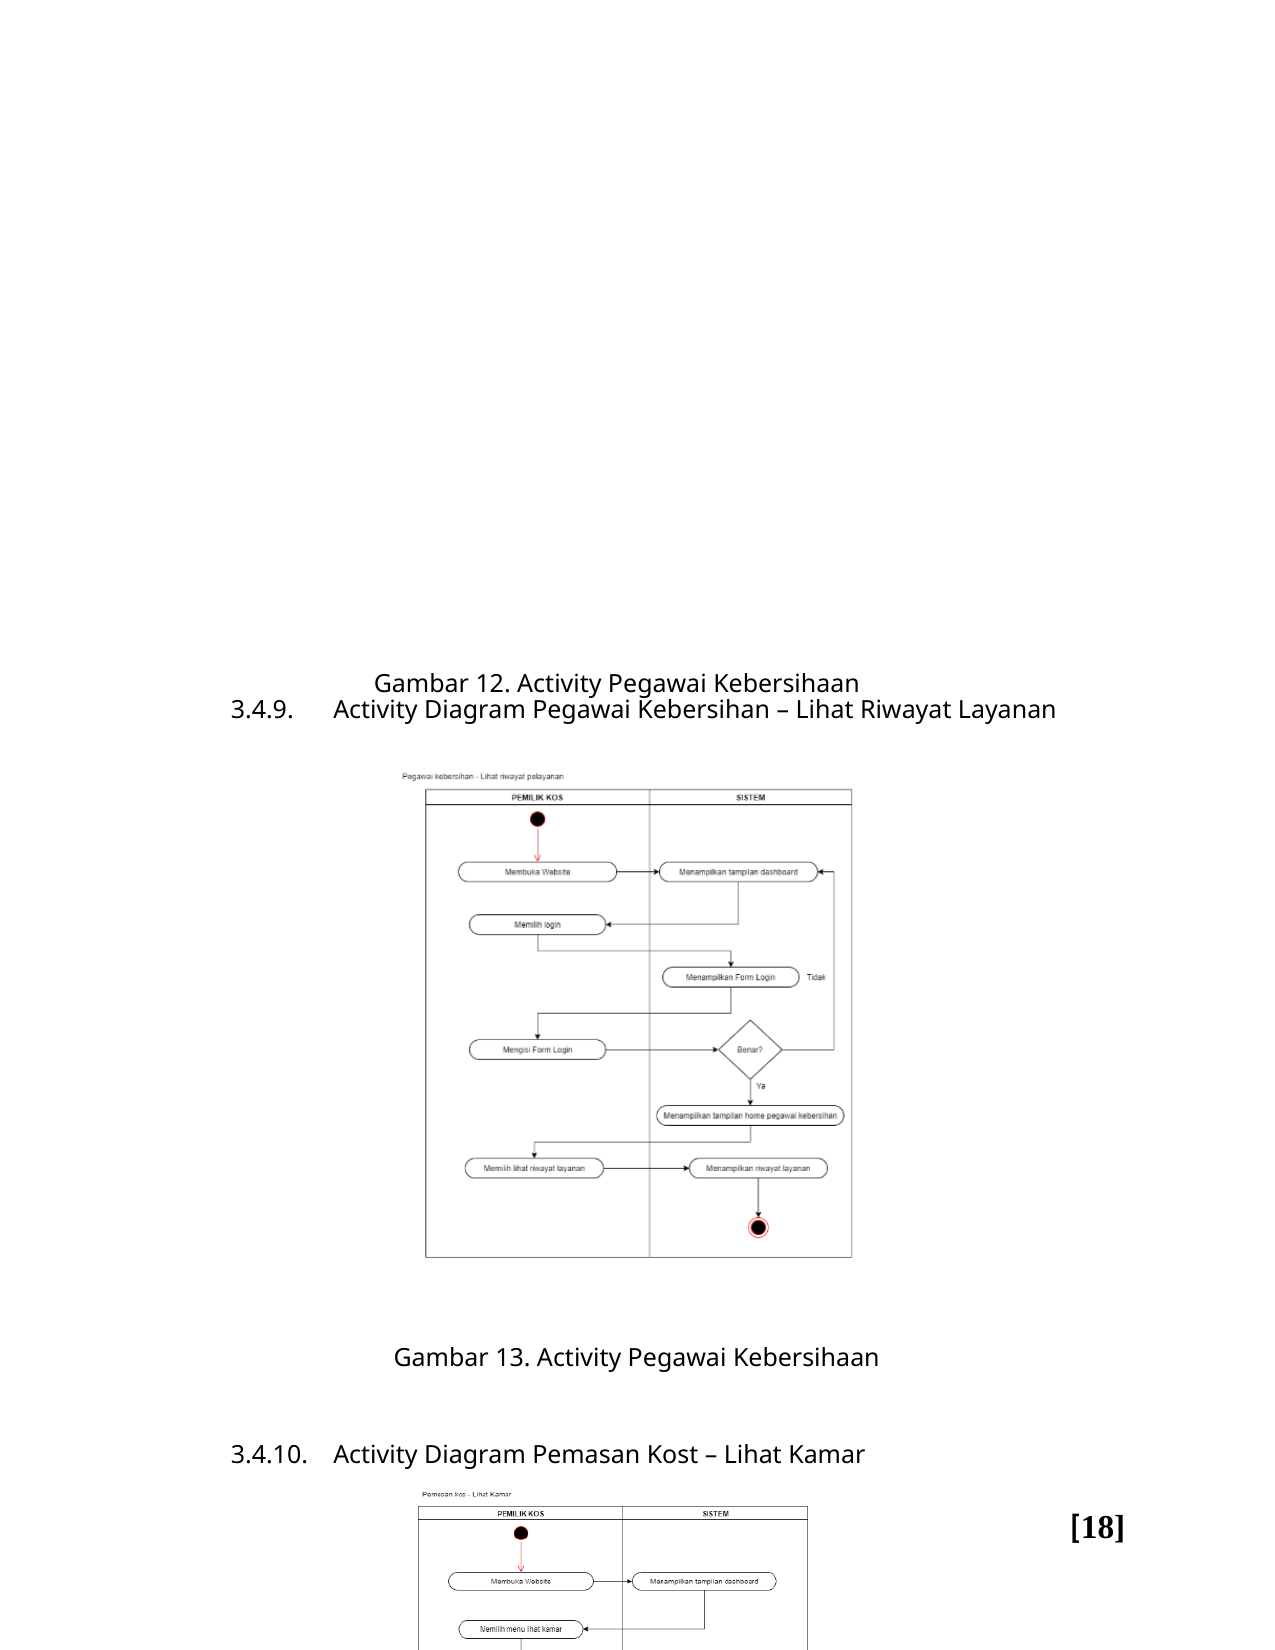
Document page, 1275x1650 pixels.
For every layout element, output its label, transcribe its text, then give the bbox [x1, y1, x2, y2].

list Activity Diagram Pemasan Kost – Lihat Kamar [231, 1436, 1125, 1471]
picture [396, 1478, 863, 1650]
picture [397, 745, 885, 1274]
list Activity Diagram Pegawai Kebersihan – Lihat Riwayat Layanan [231, 692, 1125, 726]
